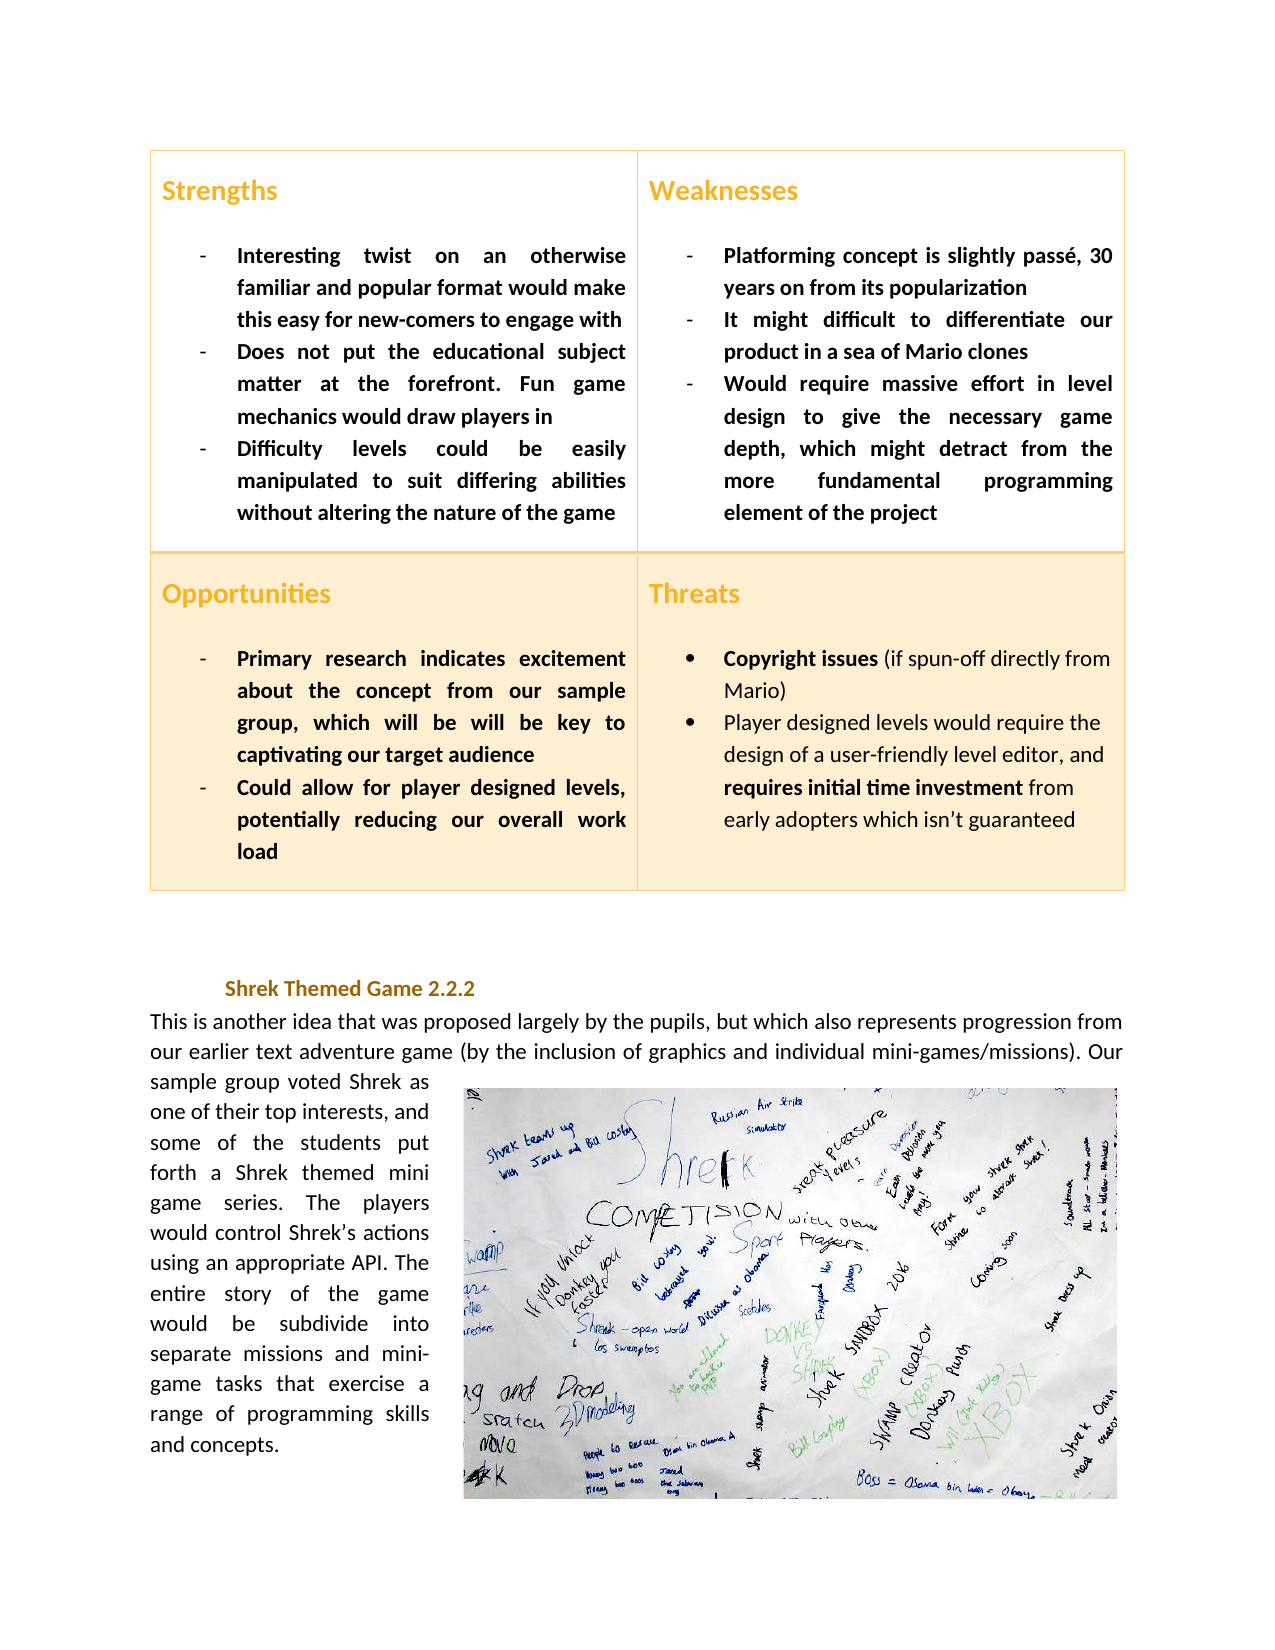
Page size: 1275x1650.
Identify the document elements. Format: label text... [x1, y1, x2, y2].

table_cell Threats Copyright issuesif spun-off directly from Mario) Player swthe design of a -and requires initial time investment from which isn’t guaranteed [638, 554, 1124, 890]
table_header Weaknesses Platforming concept is slightly , mightdifficult to differentiate our Win to give the necessary game depthwhich might detract from the more fundamental programming element of the project [638, 151, 1124, 551]
table_cell Opportunities Primary research indicates excitement about the concept from our sample group,will bewill be keytoour target audience Could allow potentially reducingoverall [151, 554, 637, 890]
table_header Strengths Interesting twist on an otherwise familiar and popular format would make this easy for new-comers to engage with Does not put the educational subject matter at the forefront. Fgame mechanics would draw players in Difficulty levels could be easily manipulated to suit differing without altering the nature of the game [151, 151, 637, 551]
picture [463, 1088, 1117, 1499]
subtitle Shrek Themed Game 2.2.2 [150, 974, 1125, 1003]
